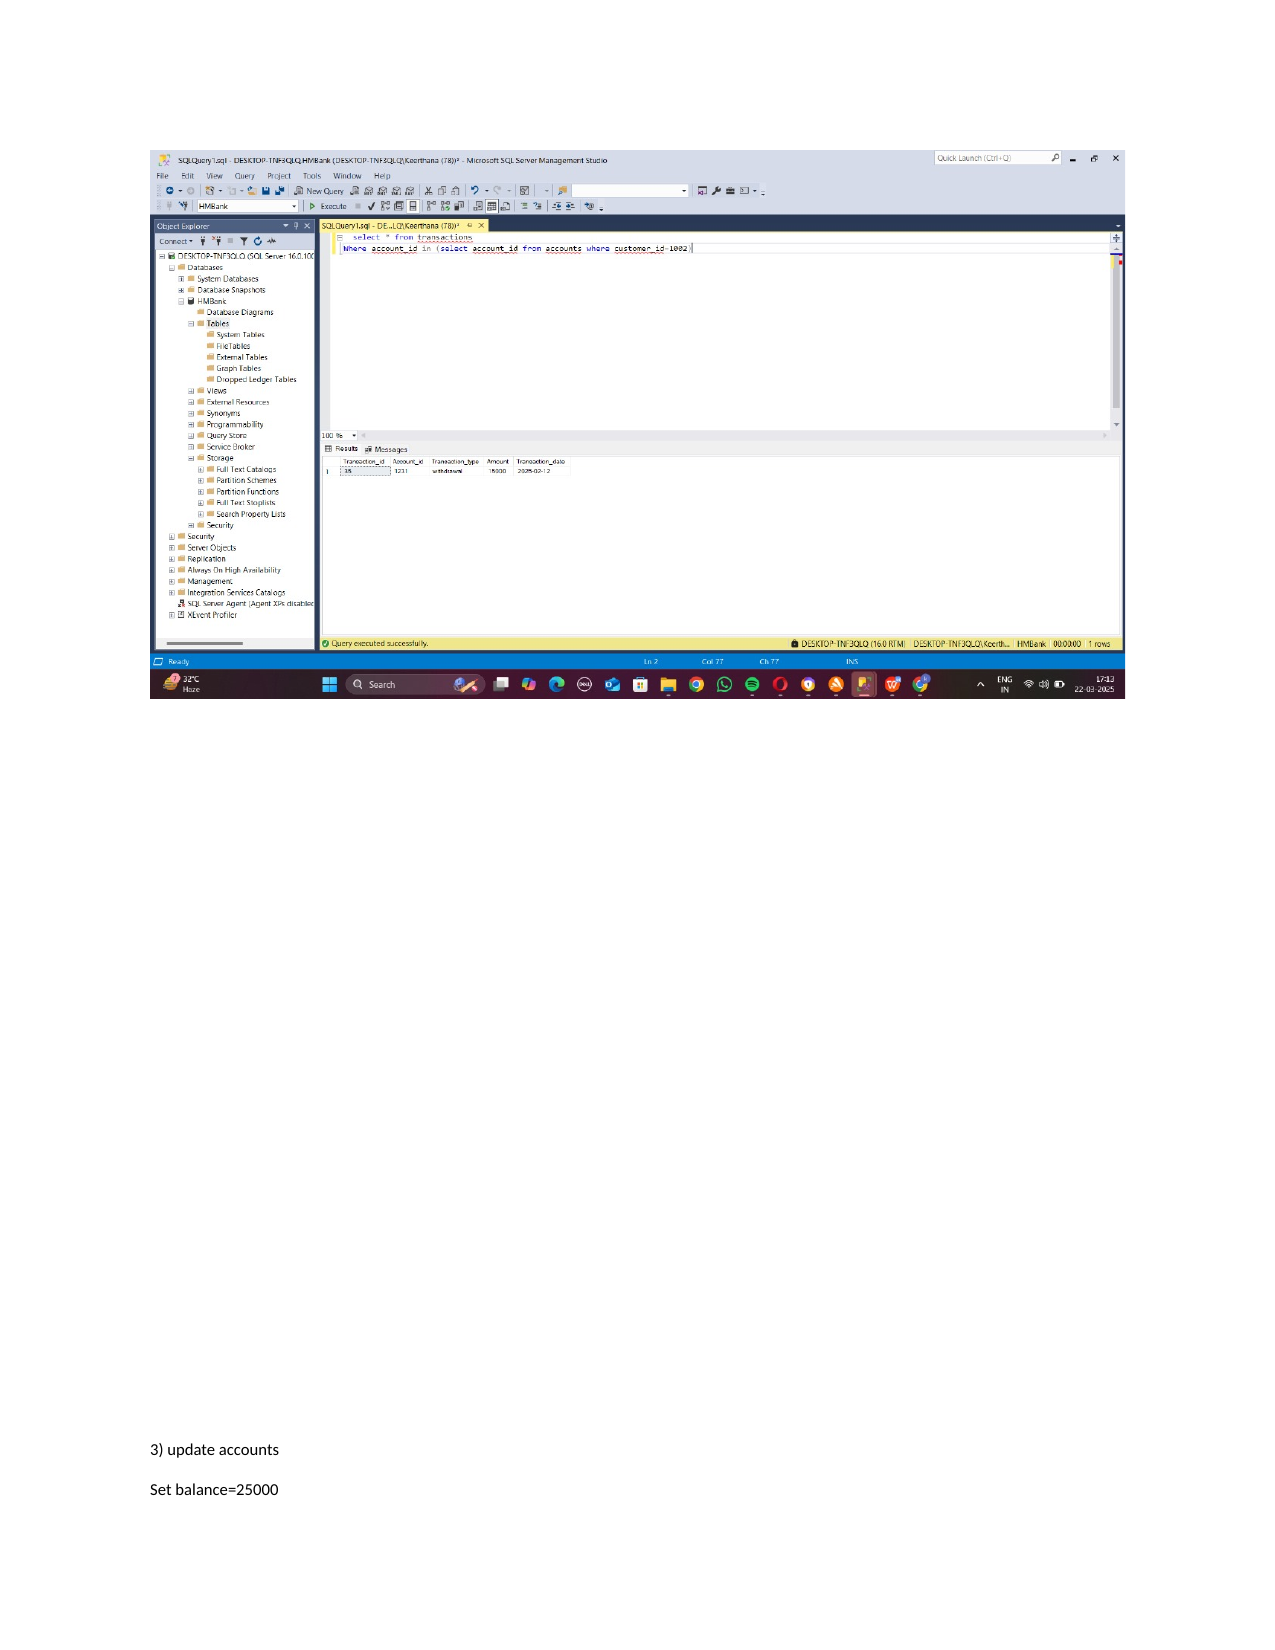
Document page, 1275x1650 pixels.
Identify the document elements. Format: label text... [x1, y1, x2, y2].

text Set balance=25000 [150, 1479, 1125, 1500]
text 3) update accounts [150, 1439, 1125, 1460]
picture [150, 150, 1125, 699]
